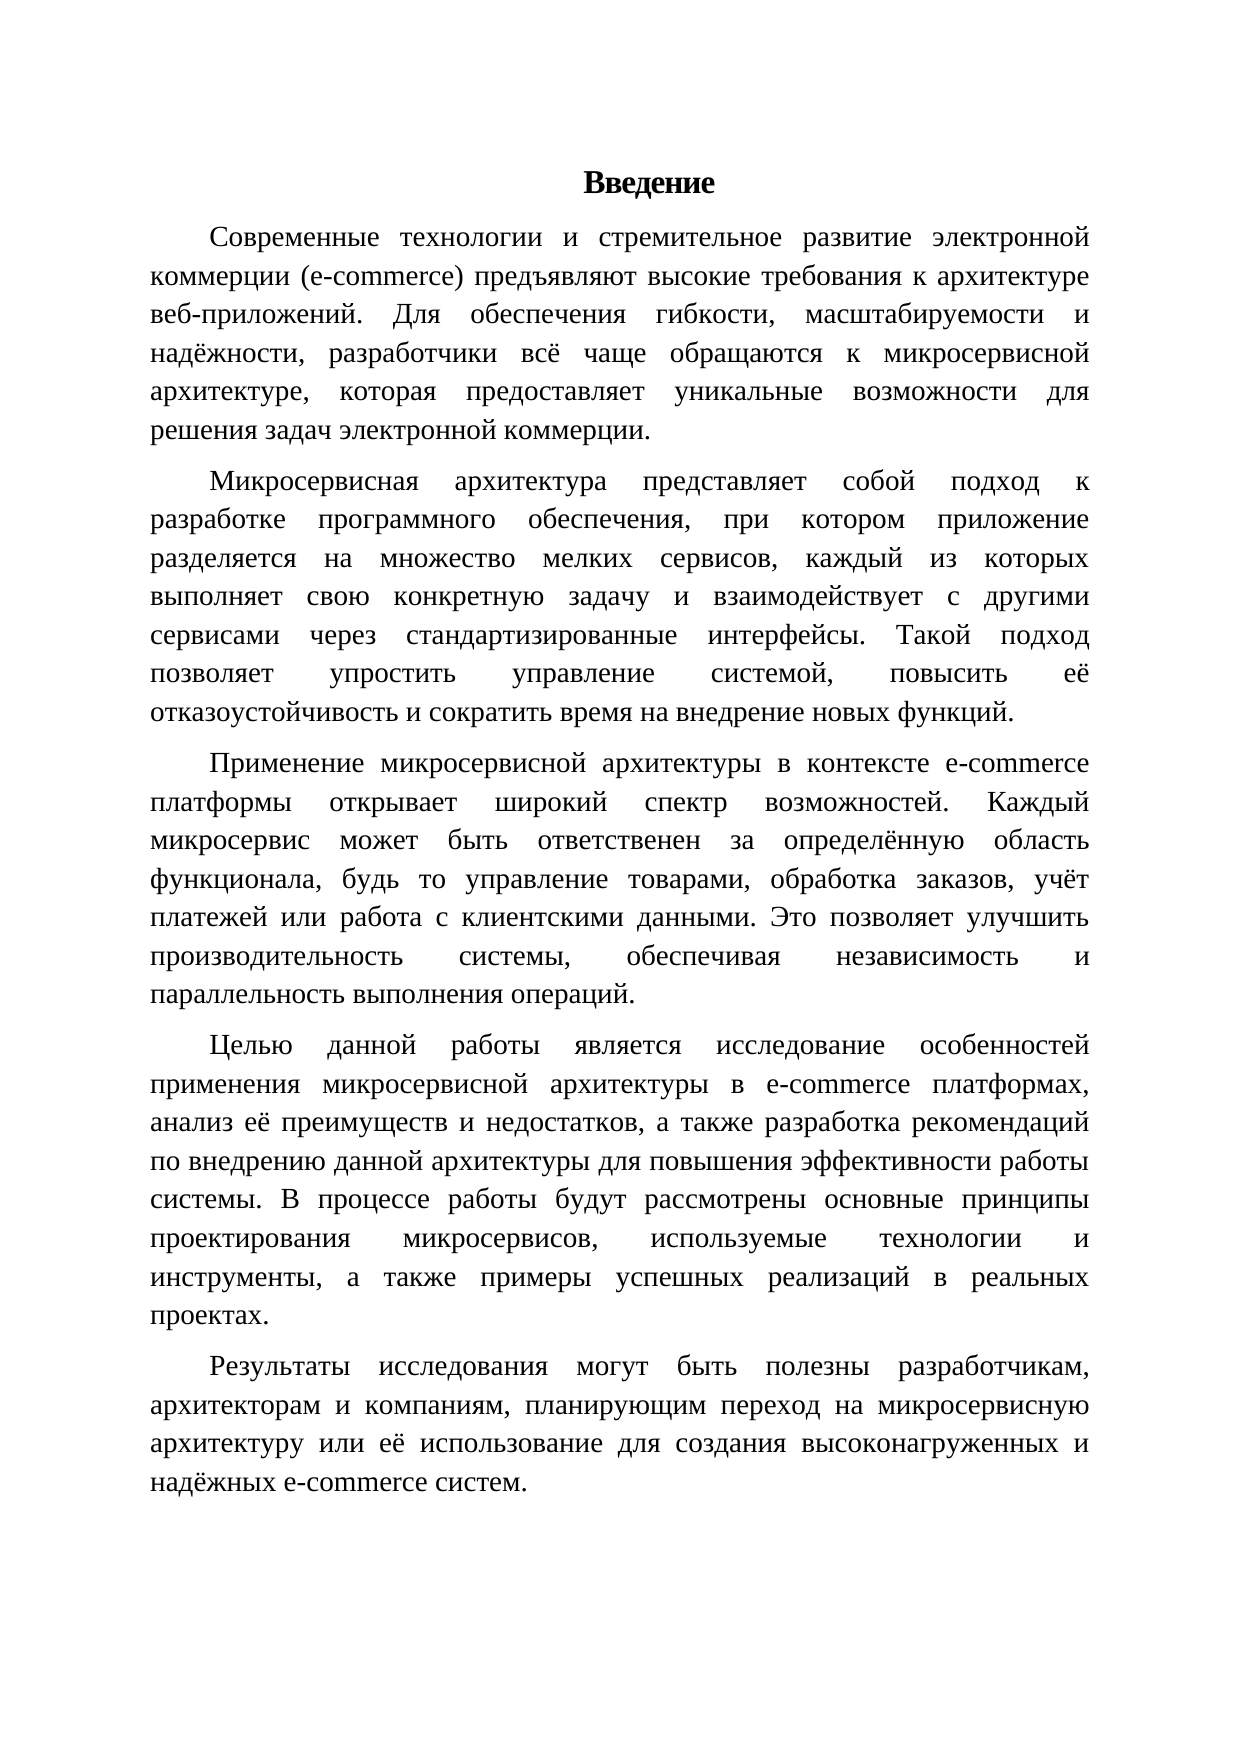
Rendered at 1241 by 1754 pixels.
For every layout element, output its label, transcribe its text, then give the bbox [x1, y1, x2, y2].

text Целью данной работы является исследование особенностей применения микросервисной архитектуры в e-commerce платформах, анализ её преимуществ и недостатков, а также разработка рекомендаций по внедрению данной архитектуры для повышения эффективности работы системы. В процессе работы будут рассмотрены основные принципы проектирования микросервисов, используемые технологии и инструменты, а также примеры успешных реализаций в реальных проектах. [150, 1027, 1090, 1331]
text Современные технологии и стремительное развитие электронной коммерции (e-commerce) предъявляют высокие требования к архитектуре веб-приложений. Для обеспечения гибкости, масштабируемости и надёжности, разработчики всё чаще обращаются к микросервисной архитектуре, которая предоставляет уникальные возможности для решения задач электронной коммерции. [150, 219, 1090, 445]
text Результаты исследования могут быть полезны разработчикам, архитекторам и компаниям, планирующим переход на микросервисную архитектуру или её использование для создания высоконагруженных и надёжных e-commerce систем. [150, 1348, 1090, 1497]
title Введение [150, 162, 1090, 201]
text Применение микросервисной архитектуры в контексте e-commerce платформы открывает широкий спектр возможностей. Каждый микросервис может быть ответственен за определённую область функционала, будь то управление товарами, обработка заказов, учёт платежей или работа с клиентскими данными. Это позволяет улучшить производительность системы, обеспечивая независимость и параллельность выполнения операций. [150, 745, 1090, 1010]
text Микросервисная архитектура представляет собой подход к разработке программного обеспечения, при котором приложение разделяется на множество мелких сервисов, каждый из которых выполняет свою конкретную задачу и взаимодействует с другими сервисами через стандартизированные интерфейсы. Такой подход позволяет упростить управление системой, повысить её отказоустойчивость и сократить время на внедрение новых функций. [150, 463, 1090, 728]
